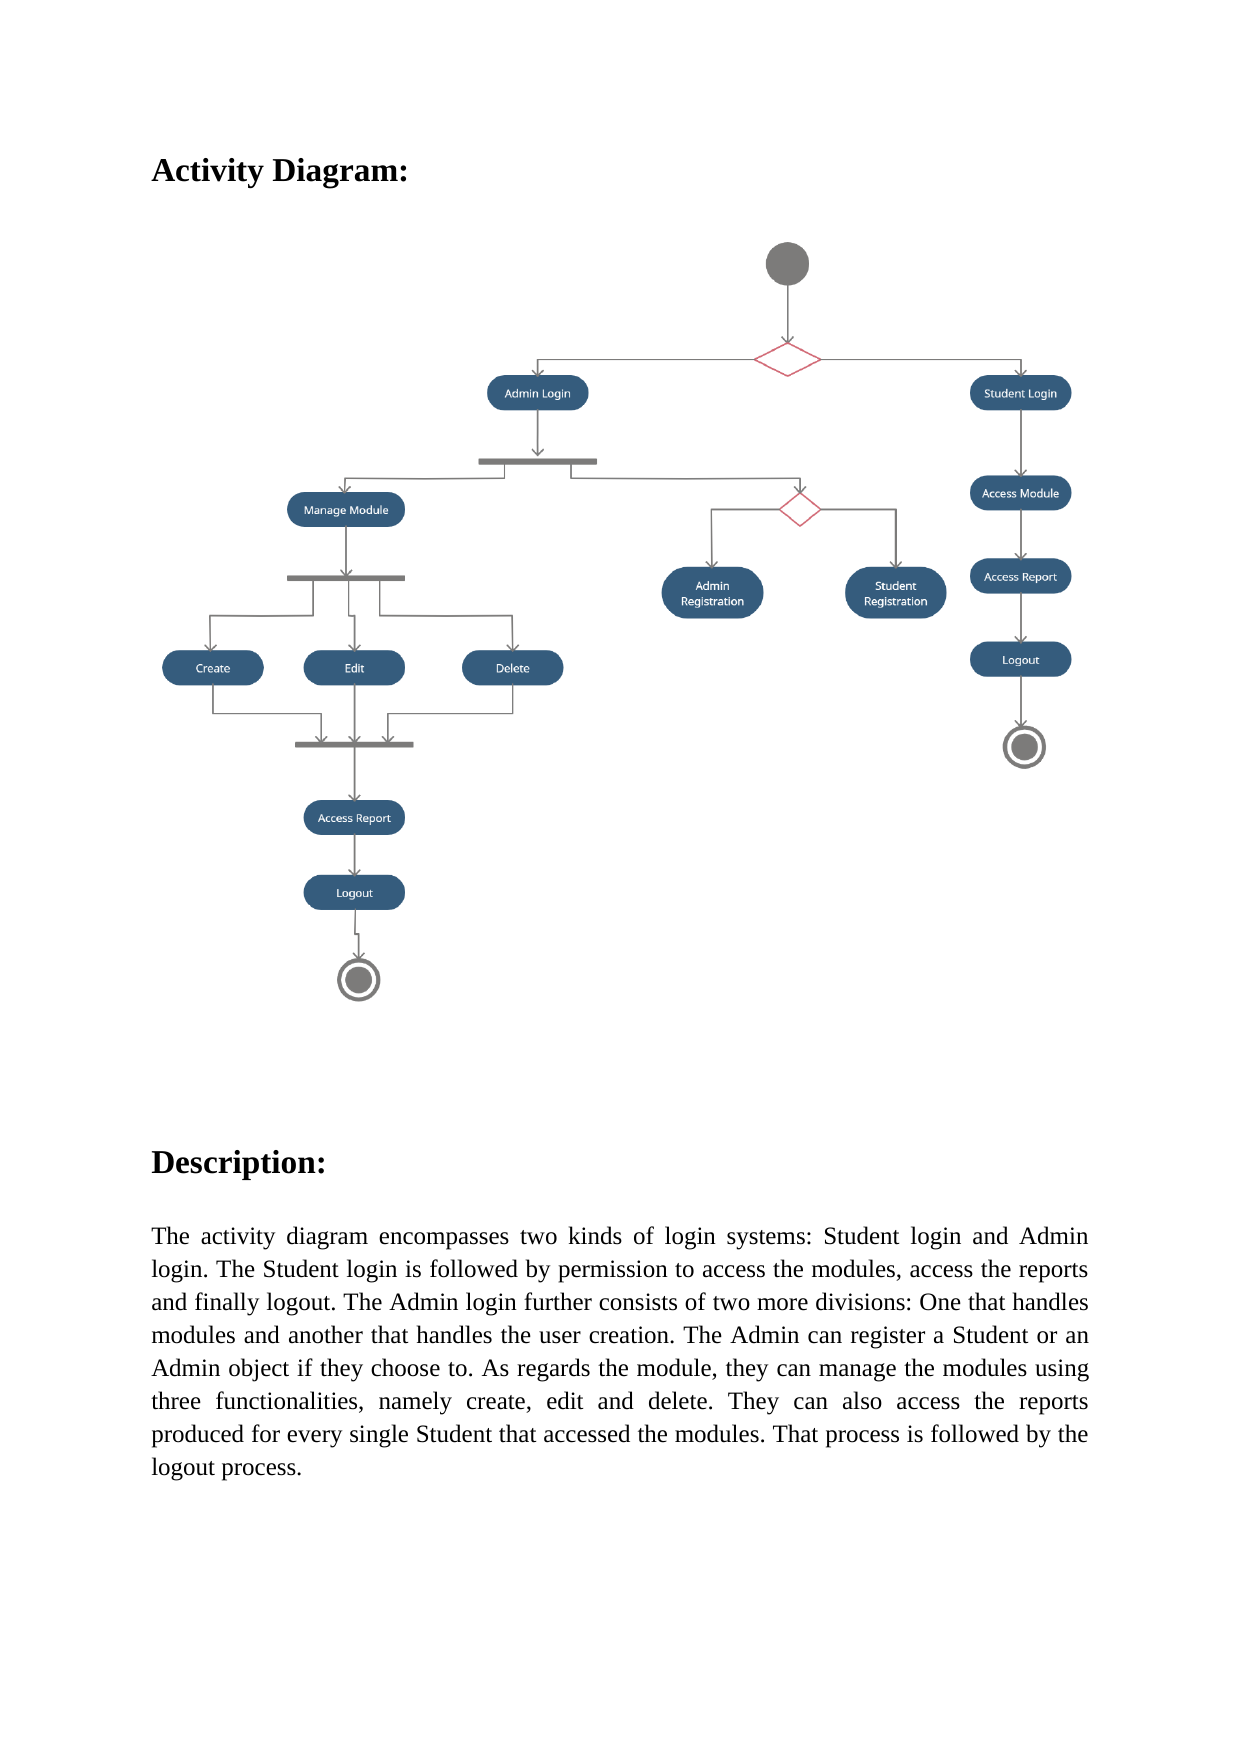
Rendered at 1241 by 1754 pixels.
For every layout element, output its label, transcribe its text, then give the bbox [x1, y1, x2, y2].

text Description: [151, 1142, 1090, 1180]
text Activity Diagram: [151, 150, 1090, 188]
text The activity diagram encompasses two kinds of login systems: Student login and Admin login. The Student login is followed by permission to access the modules, access the reports and finally logout. The Admin login further consists of two more divisions: One that handles modules and another that handles the user creation. The Admin can register a Student or an Admin object if they choose to. As regards the module, they can manage the modules using three functionalities, namely create, edit and delete. They can also access the reports produced for every single Student that accessed the modules. That process is followed by the logout process. [151, 1221, 1090, 1481]
picture [146, 226, 1087, 1017]
